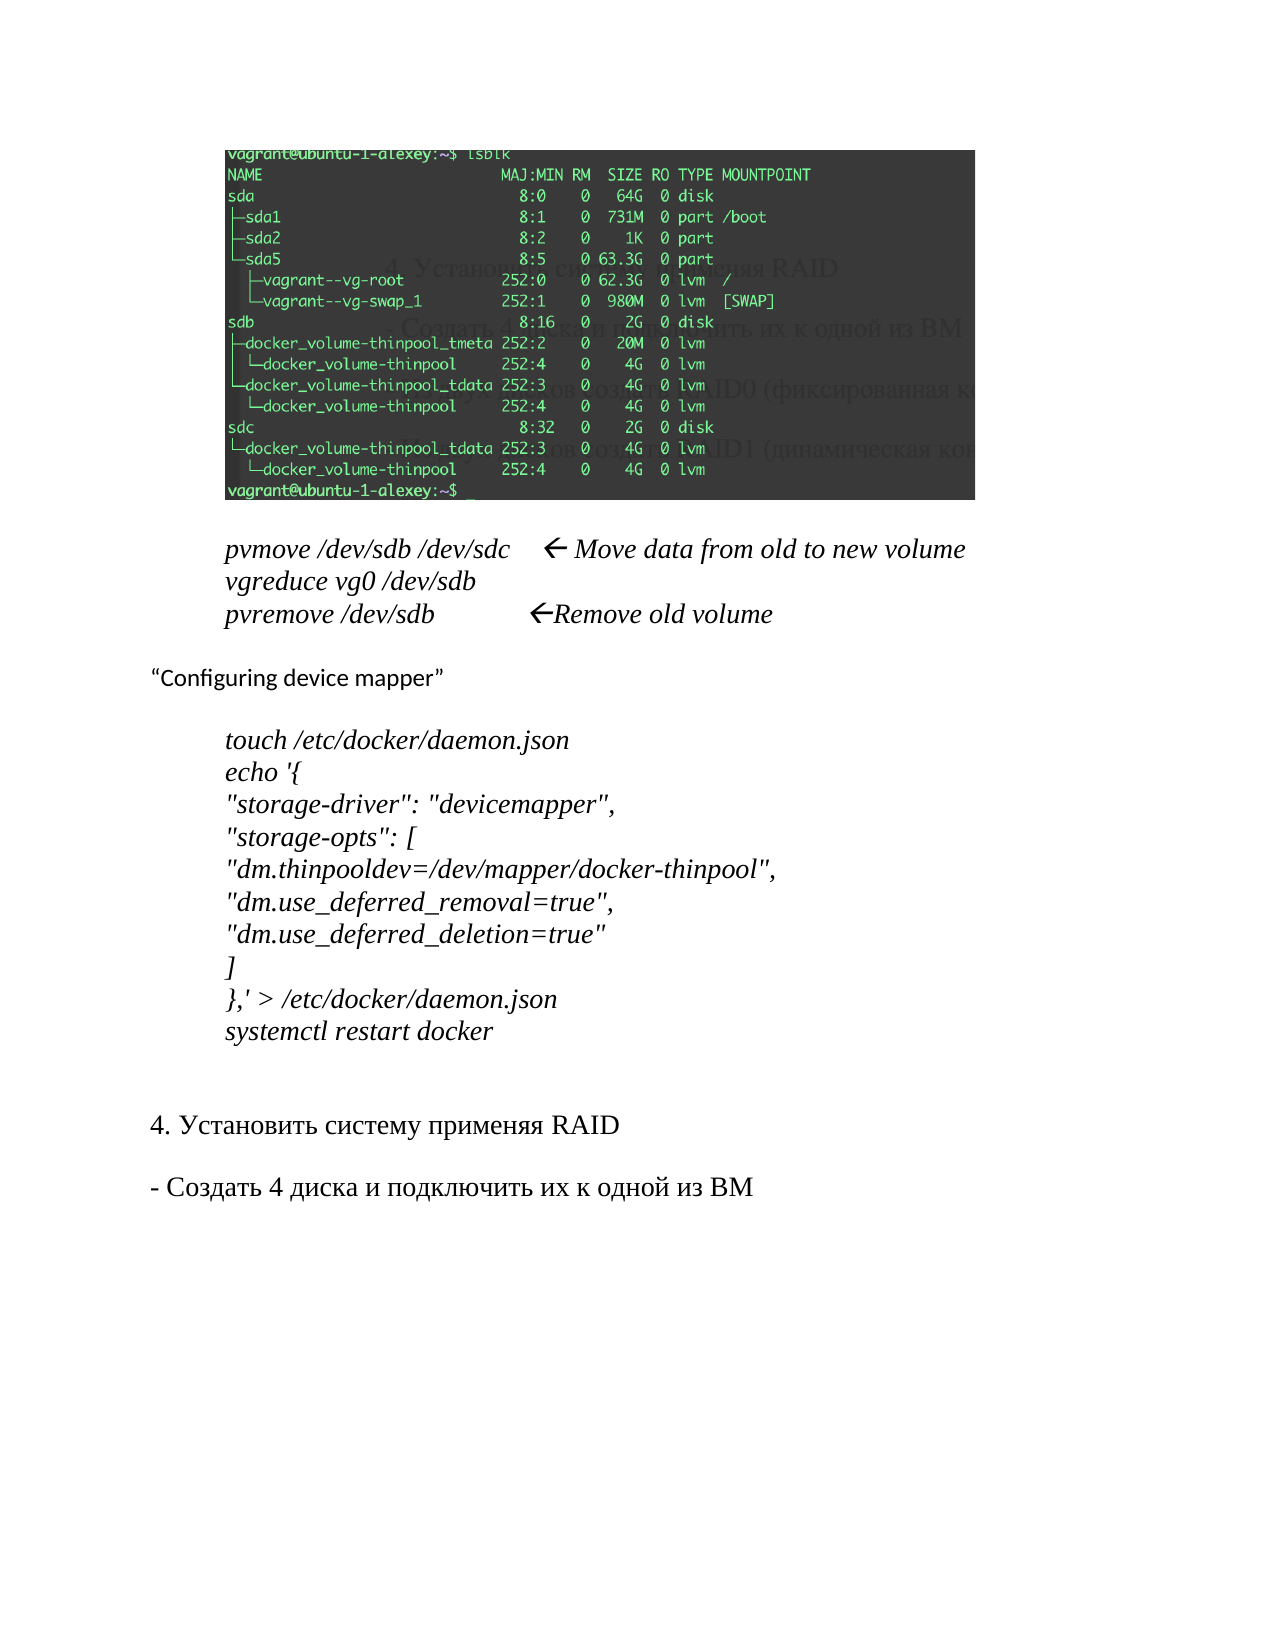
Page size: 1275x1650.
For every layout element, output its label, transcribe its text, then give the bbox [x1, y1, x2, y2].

text "storage-opts": [ [225, 820, 1125, 852]
text - Создать 4 диска и подключить их к одной из ВМ [150, 1170, 1125, 1202]
text pvremove /dev/sdb Remove old volume [150, 597, 1125, 629]
picture [225, 150, 976, 500]
text ] [225, 949, 1125, 982]
text "storage-driver": "devicemapper", [225, 788, 1125, 820]
text },' > /etc/docker/daemon.json [225, 982, 1125, 1014]
text systemctl restart docker [225, 1014, 1125, 1047]
text "dm.use_deferred_removal=true", [225, 885, 1125, 917]
text 4. Установить систему применяя RAID [150, 1108, 1125, 1141]
text pvmove /dev/sdb /dev/sdc Move data from old to new volume [150, 532, 1125, 564]
text touch /etc/docker/daemon.json [225, 723, 1125, 755]
text vgreduce vg0 /dev/sdb [150, 564, 1125, 597]
text "dm.thinpooldev=/dev/mapper/docker-thinpool", [225, 852, 1125, 885]
text “Configuring device mapper” [150, 662, 1125, 692]
text echo '{ [225, 755, 1125, 788]
text "dm.use_deferred_deletion=true" [225, 917, 1125, 949]
